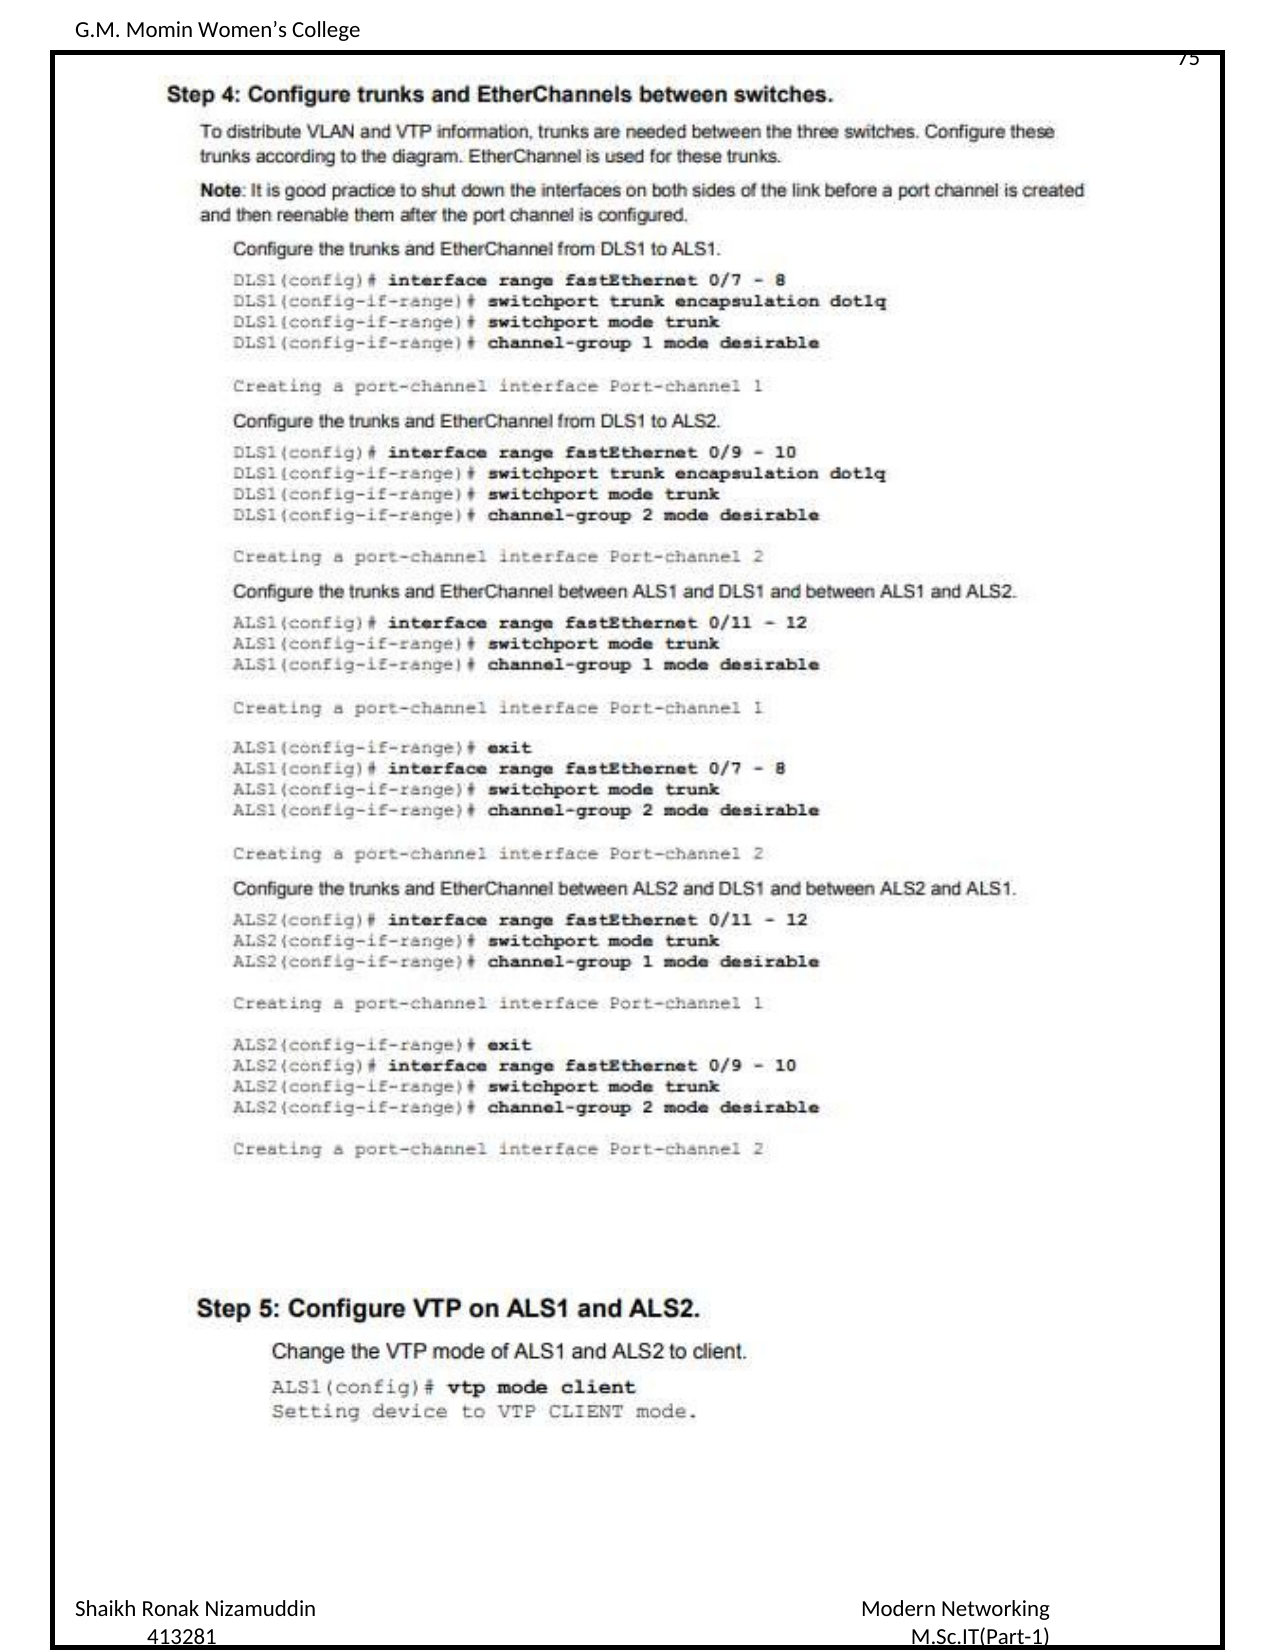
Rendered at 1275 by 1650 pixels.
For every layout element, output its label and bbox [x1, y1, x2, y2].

picture [187, 1288, 765, 1428]
picture [157, 75, 1090, 1166]
